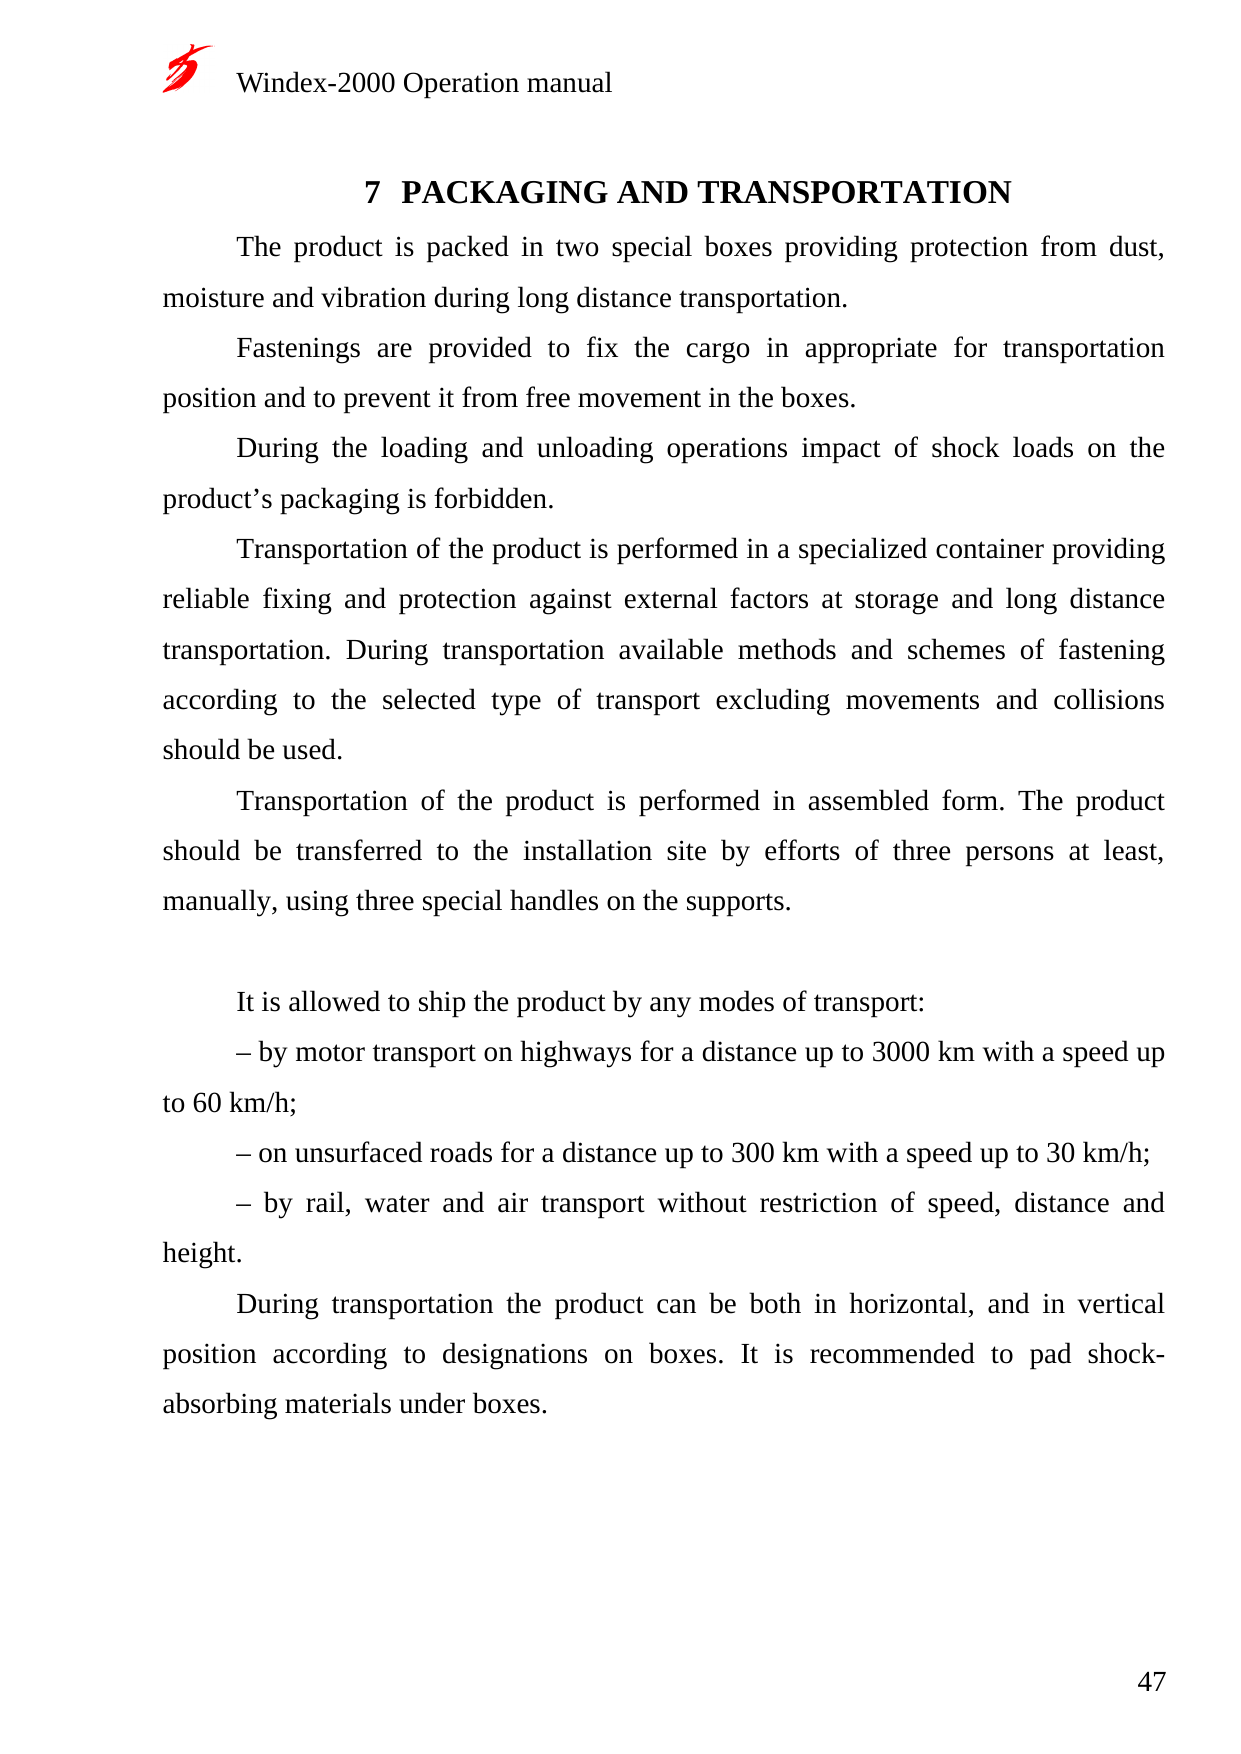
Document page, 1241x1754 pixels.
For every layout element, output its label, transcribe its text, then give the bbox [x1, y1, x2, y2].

text – by motor transport on highways for a distance up to with a speed up to 60 km/h; [162, 1034, 1166, 1118]
text During transportation the product can be both in horizontal, and in vertical position according to designations on boxes. It is recommended to pad shock-absorbing materials under boxes. [162, 1286, 1166, 1420]
text It is allowed to ship the product by any modes of transport: [162, 984, 1166, 1018]
text Transportation of the product is performed in assembled form. The product should be transferred to the installation site by efforts of three persons at least, manually, using three special handles on the supports. [162, 783, 1166, 917]
text – by rail, water and air transport without restriction of speed, distance and height. [162, 1185, 1166, 1269]
subtitle packaging and Transportation [210, 172, 1166, 210]
text The product is packed in two special boxes providing protection from dust, moisture and vibration during long distance transportation. [162, 229, 1166, 313]
text During the loading and unloading operations impact of shock loads on the product’s packaging is forbidden. [162, 431, 1166, 514]
text Transportation of the product is performed in a specialized container providing reliable fixing and protection against external factors at storage and long distance transportation. During transportation available methods and schemes of fastening according to the selected type of transport excluding movements and collisions should be used. [162, 531, 1166, 766]
picture [162, 44, 215, 93]
text Fastenings are provided to fix the cargo in appropriate for transportation position and to prevent it from free movement in the boxes. [162, 330, 1166, 414]
text – on unsurfaced roads for a distance up to with a speed up to 30 km/h; [162, 1135, 1166, 1168]
